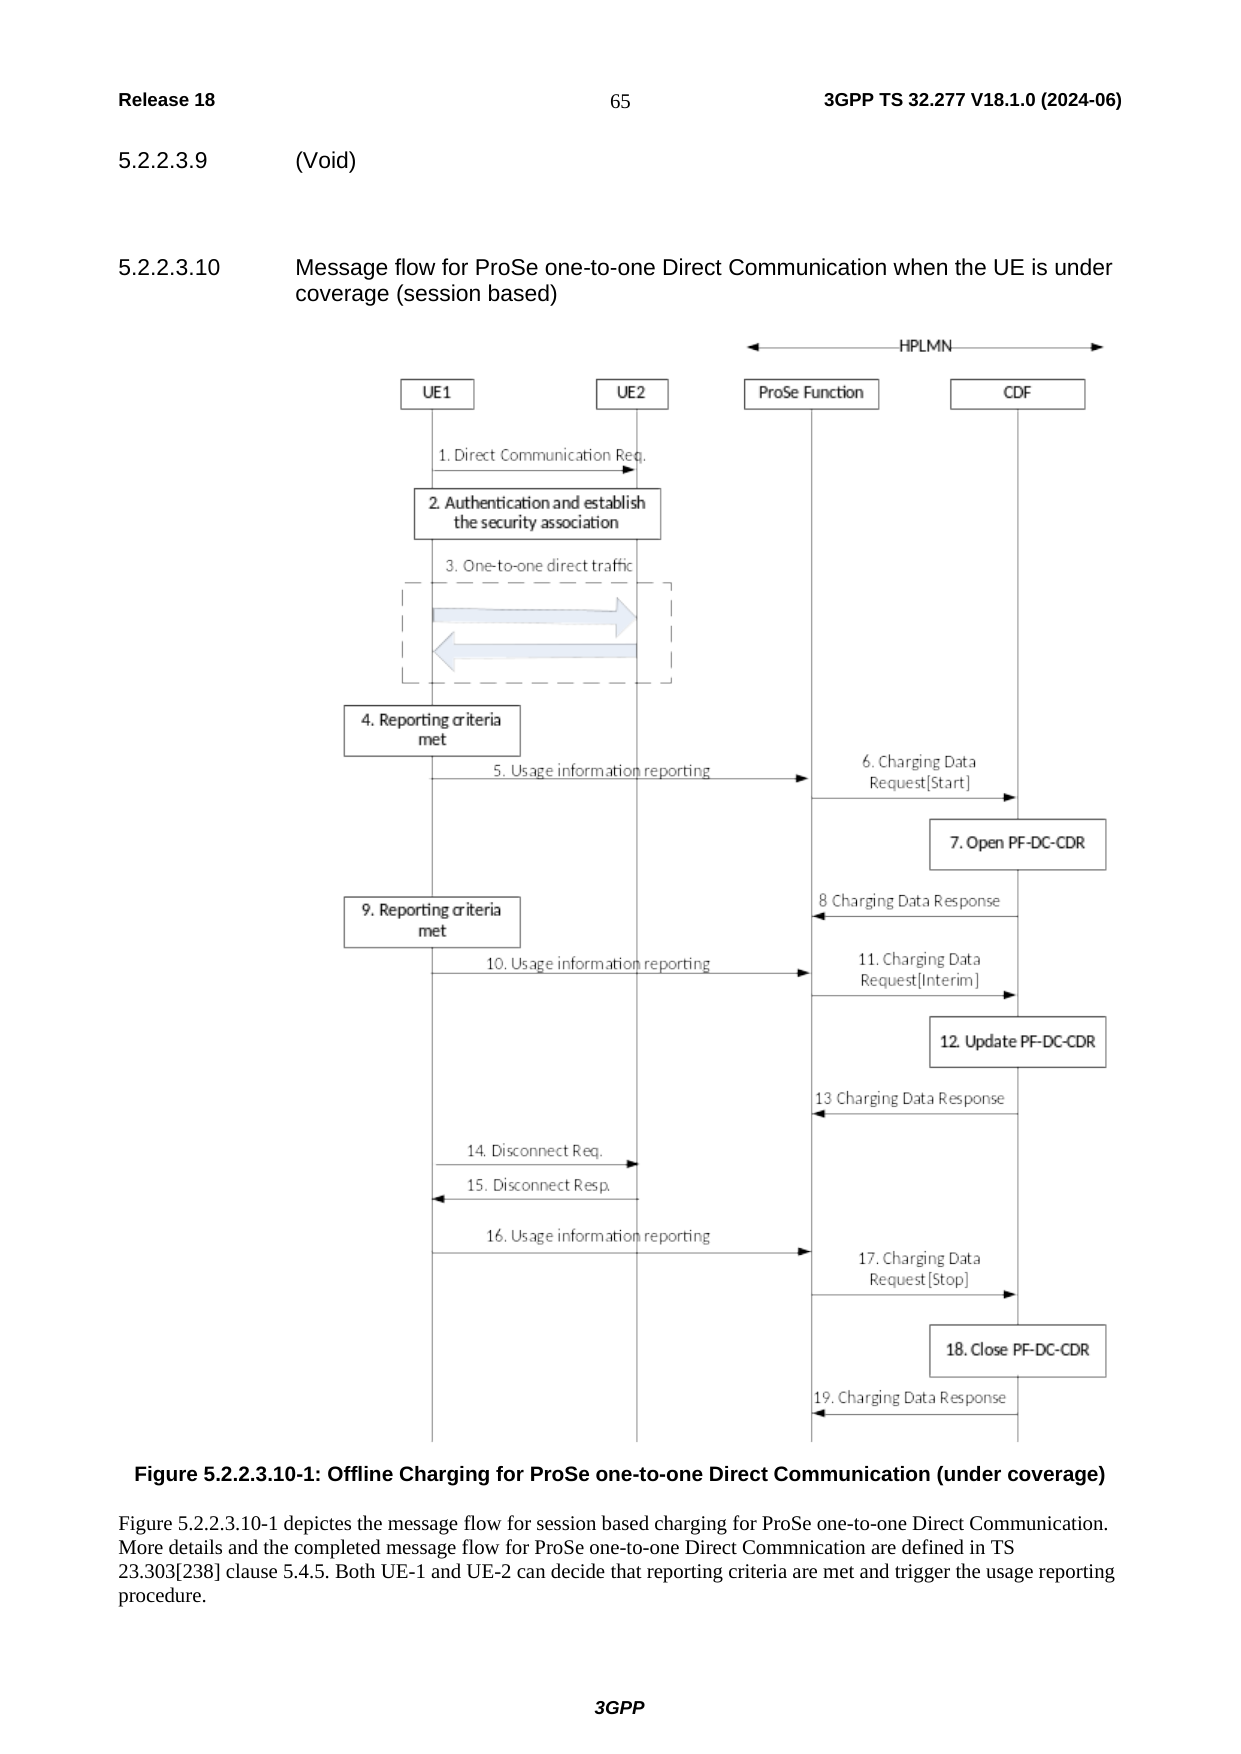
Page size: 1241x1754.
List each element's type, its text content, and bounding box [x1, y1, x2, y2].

text Figure 5.2.2.3.10-1: Offline Charging for ProSe one-to-one Direct Communication (under coverage) [118, 1462, 1122, 1486]
subtitle 5.2.2.3.9 (Void) [118, 147, 1122, 174]
text Figure 5.2.2.3.10-1 depictes the message flow for session based charging for ProSe one-to-one Direct Communication. More details and the completed message flow for ProSe one-to-one Direct Commnication are defined in TS 23.303[238] clause 5.4.5. Both UE-1 and UE-2 can decide that reporting criteria are met and trigger the usage reporting procedure. [118, 1511, 1122, 1607]
subtitle 5.2.2.3.10 Message flow for ProSe one-to-one Direct Communication when the UE is under coverage (session based) [118, 254, 1122, 307]
